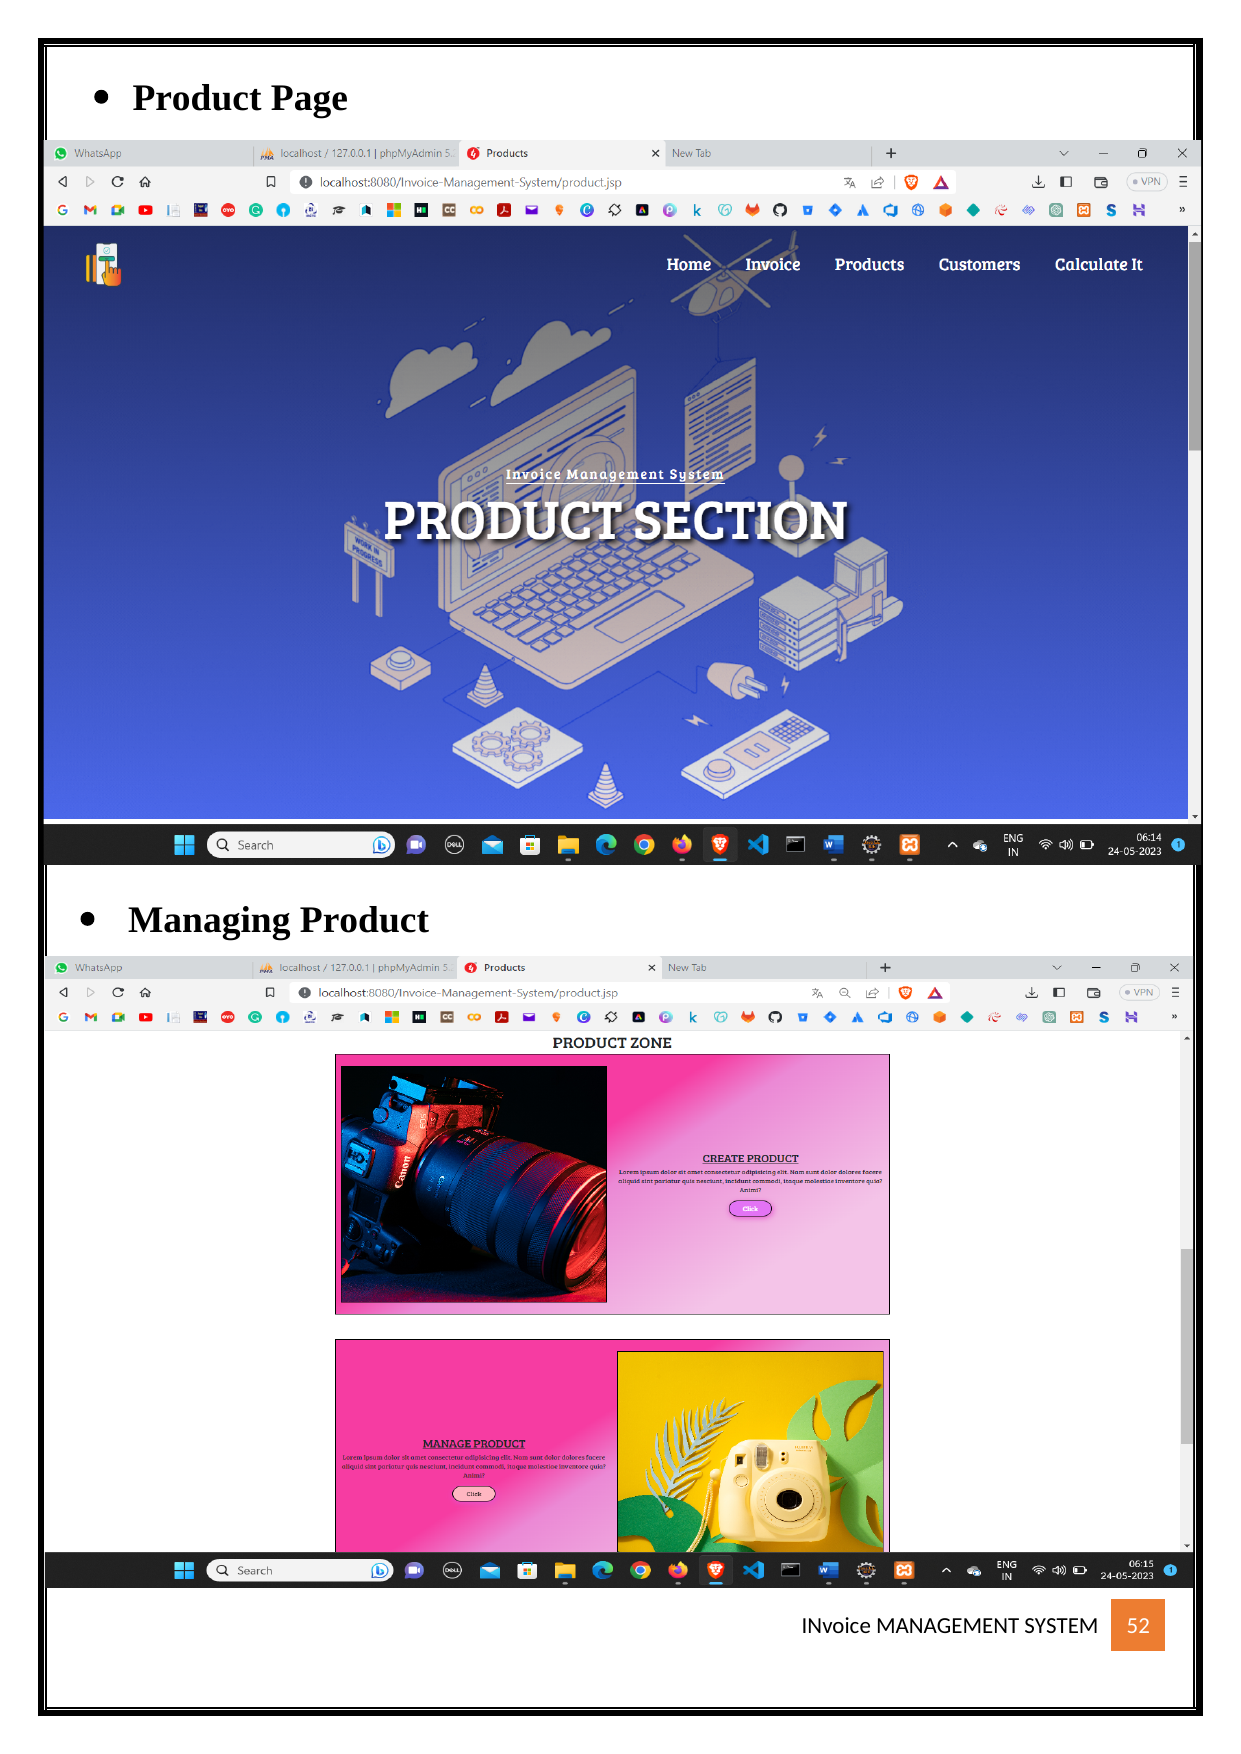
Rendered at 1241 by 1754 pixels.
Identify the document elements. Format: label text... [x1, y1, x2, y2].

picture [43, 140, 1202, 865]
list Managing Product [81, 897, 1165, 940]
picture [44, 956, 1194, 1588]
list Product Page [95, 75, 1165, 118]
